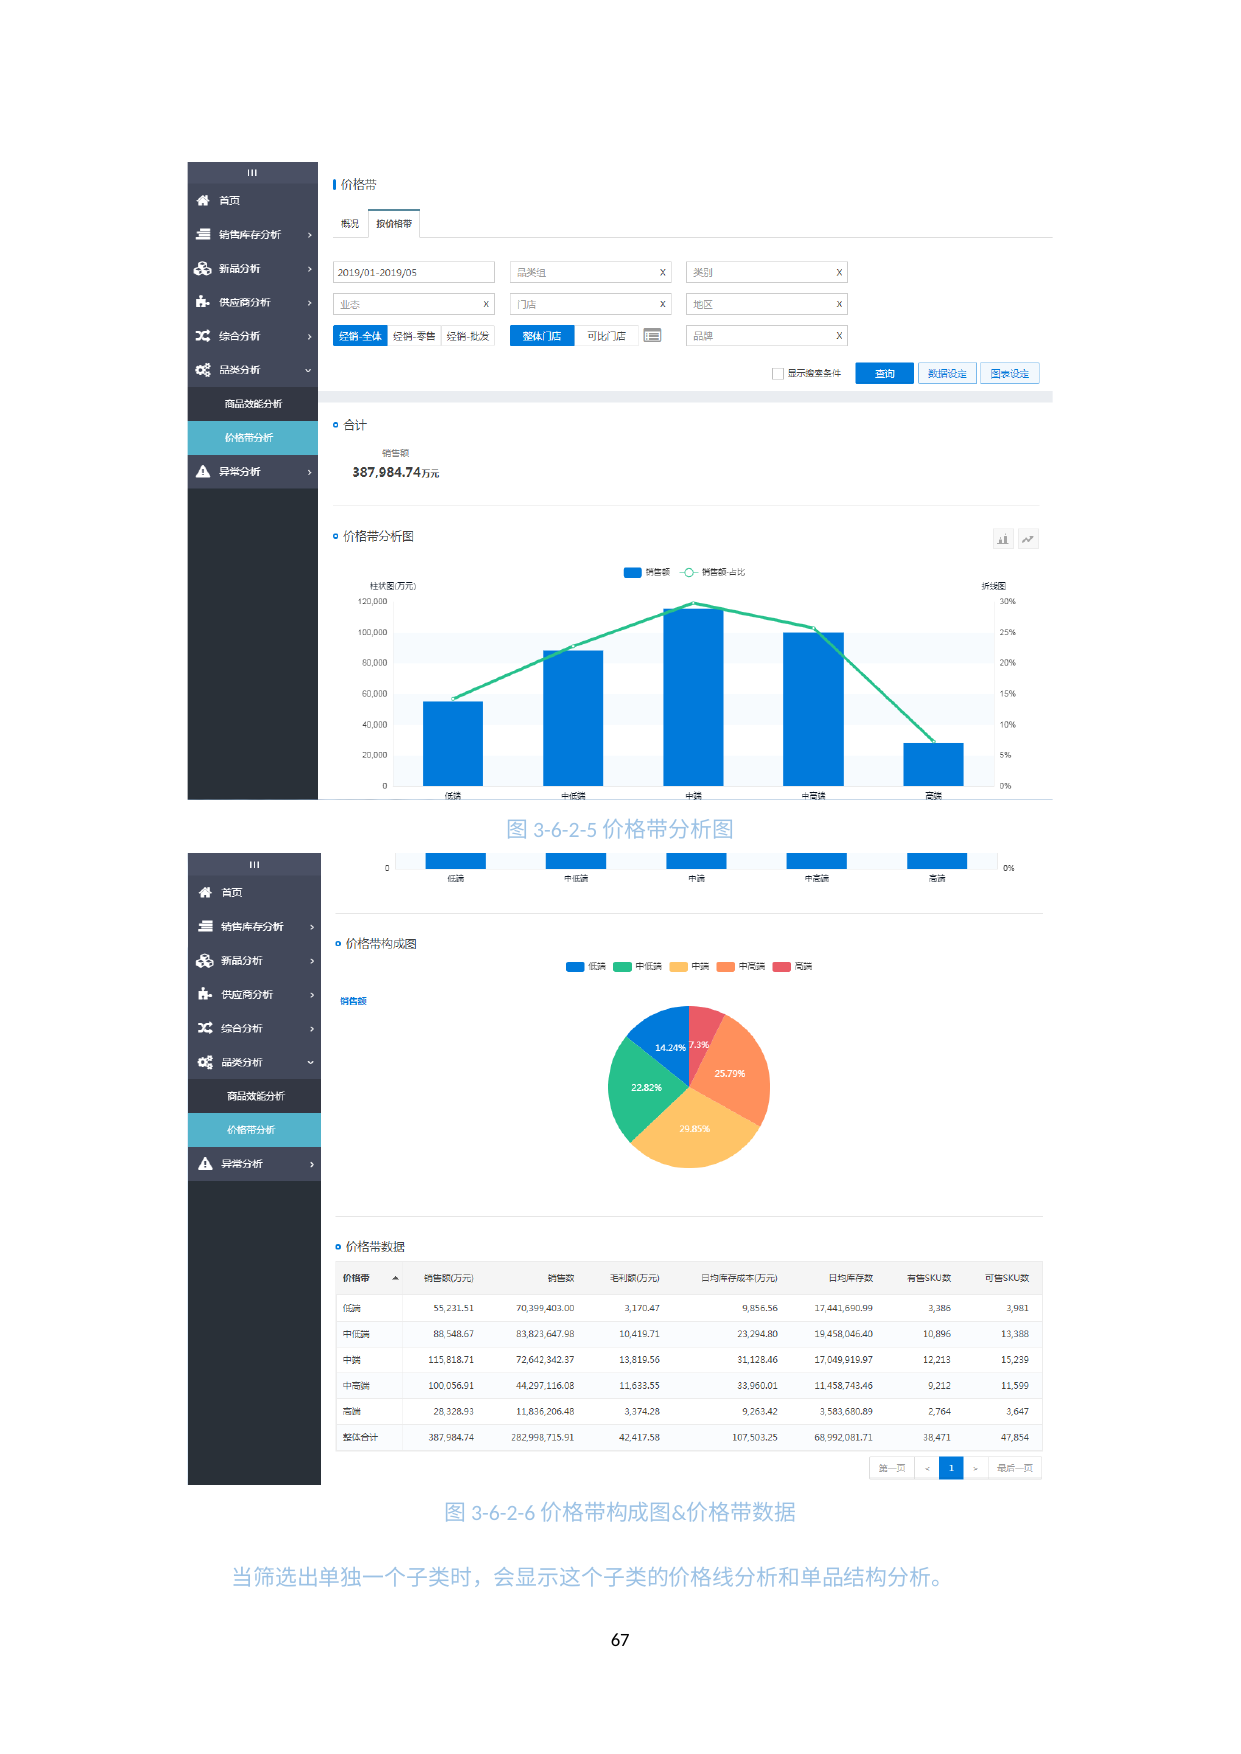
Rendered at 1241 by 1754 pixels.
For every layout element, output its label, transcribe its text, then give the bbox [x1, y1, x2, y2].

text 图3-6-2-5 价格带分析图 [187, 812, 1053, 844]
text 当筛选出单独一个子类时，会显示这个子类的价格线分析和单品结构分析。 [187, 1559, 1053, 1592]
text 图3-6-2-6 价格带构成图&价格带数据 [187, 1494, 1053, 1527]
picture [187, 162, 1053, 800]
picture [187, 853, 1053, 1485]
